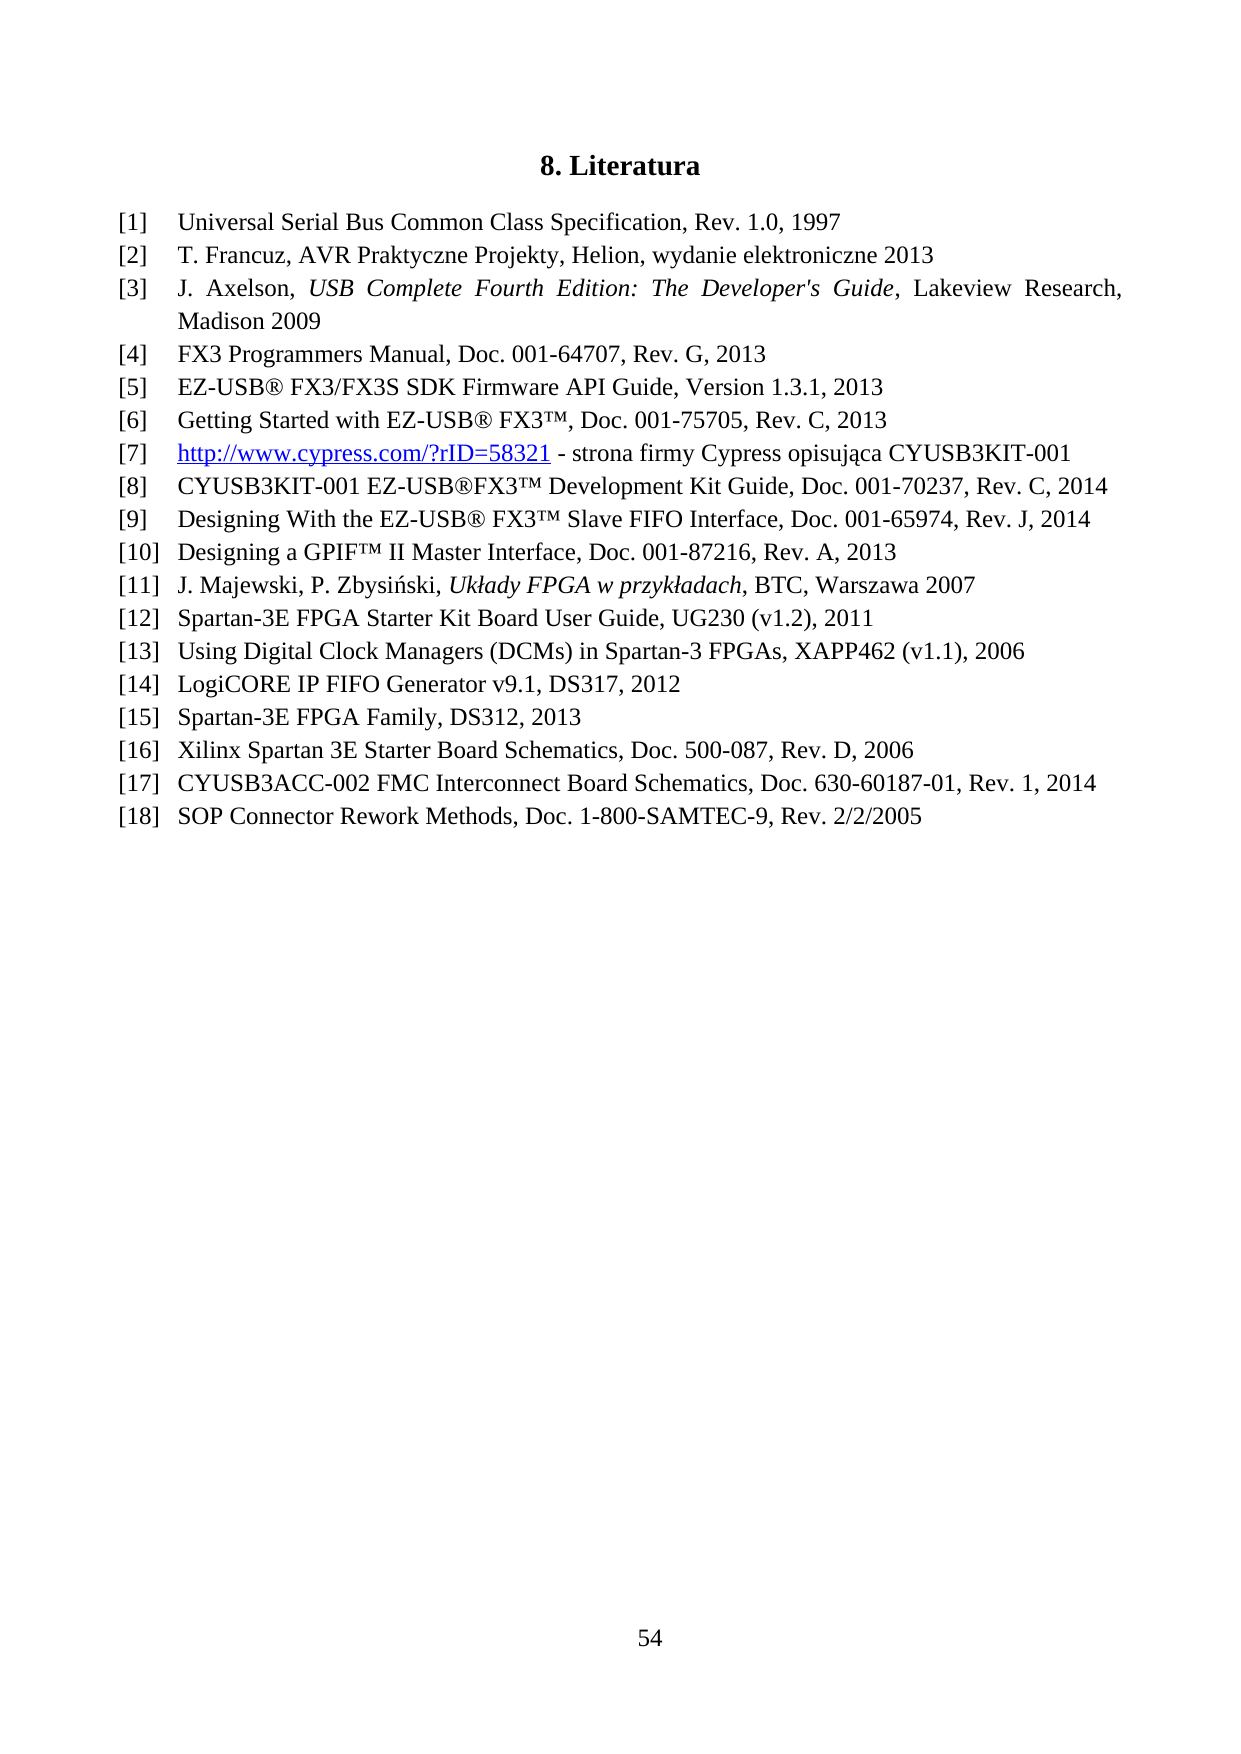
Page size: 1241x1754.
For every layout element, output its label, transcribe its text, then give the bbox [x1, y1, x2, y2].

list Getting Started with EZ-USB® FX3™, Doc. 001-75705, Rev. C, 2013 [118, 405, 1122, 434]
list FX3 Programmers Manual, Doc. 001-64707, Rev. G, 2013 [118, 339, 1122, 368]
list LogiCORE IP FIFO Generator v9.1, DS317, 2012 [118, 669, 1122, 698]
subtitle 8. Literatura [118, 148, 1122, 181]
list Xilinx Spartan 3E Starter Board Schematics, Doc. 500-087, Rev. D, 2006 [118, 735, 1122, 764]
list Universal Serial Bus Common Class Specification, Rev. 1.0, 1997 [118, 207, 1122, 236]
list Designing a GPIF™ II Master Interface, Doc. 001-87216, Rev. A, 2013 [118, 537, 1122, 566]
list http://www.cypress.com/?rID=58321 - strona firmy Cypress opisująca CYUSB3KIT-001 [118, 438, 1122, 467]
list Designing With the EZ-USB® FX3™ Slave FIFO Interface, Doc. 001-65974, Rev. J, 2014 [118, 504, 1122, 533]
list T. Francuz, AVR Praktyczne Projekty, Helion, wydanie elektroniczne 2013 [118, 240, 1122, 269]
list Spartan-3E FPGA Family, DS312, 2013 [118, 702, 1122, 731]
list Using Digital Clock Managers (DCMs) in Spartan-3 FPGAs, XAPP462 (v1.1), 2006 [118, 636, 1122, 665]
list J. Axelson, USB Complete Fourth Edition: The Developer's Guide, Lakeview Research, Madison 2009 [118, 273, 1122, 335]
list EZ-USB® FX3/FX3S SDK Firmware API Guide, Version 1.3.1, 2013 [118, 372, 1122, 401]
list CYUSB3ACC-002 FMC Interconnect Board Schematics, Doc. 630-60187-01, Rev. 1, 2014 [118, 768, 1122, 797]
list SOP Connector Rework Methods, Doc. 1-800-SAMTEC-9, Rev. 2/2/2005 [118, 801, 1122, 830]
list J. Majewski, P. Zbysiński, Układy FPGA w przykładach, BTC, Warszawa 2007 [118, 570, 1122, 599]
list CYUSB3KIT-001 EZ-USB®FX3™ Development Kit Guide, Doc. 001-70237, Rev. C, 2014 [118, 471, 1122, 500]
list Spartan-3E FPGA Starter Kit Board User Guide, UG230 (v1.2), 2011 [118, 603, 1122, 632]
